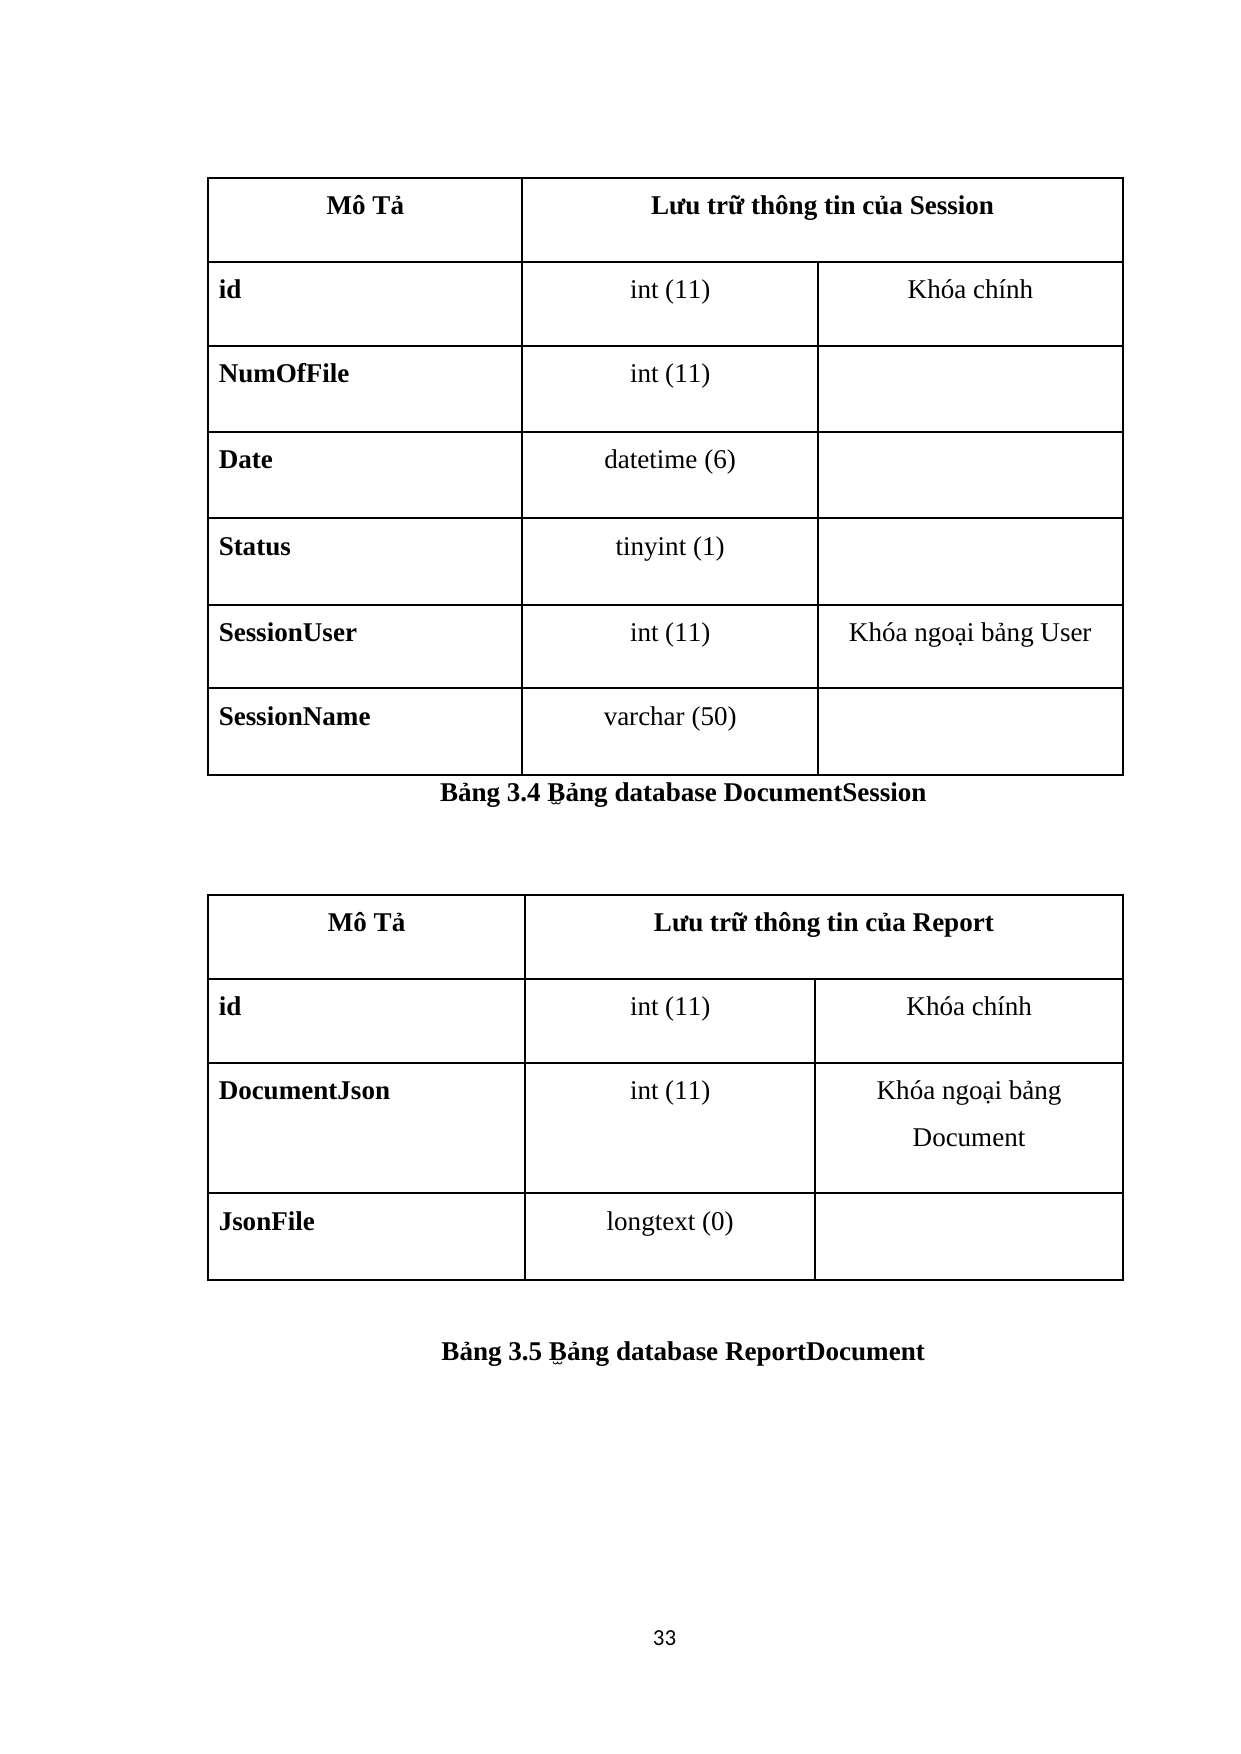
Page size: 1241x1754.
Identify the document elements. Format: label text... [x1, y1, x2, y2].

table_cell Khóa chính [819, 263, 1122, 345]
table_cell [816, 1194, 1122, 1278]
table_cell id [209, 980, 524, 1062]
table_cell datetime (6) [523, 433, 817, 517]
table_header Lưu trữ thông tin của Session [523, 179, 1122, 261]
table_cell Khóa ngoại bảng User [819, 606, 1122, 687]
table_cell longtext (0) [526, 1194, 814, 1278]
table_cell [819, 347, 1122, 431]
table_cell tinyint (1) [523, 519, 817, 603]
table_cell Status [209, 519, 521, 603]
table_cell int (11) [523, 606, 817, 687]
table_cell [819, 689, 1122, 773]
table_cell id [209, 263, 521, 345]
table_cell SessionUser [209, 606, 521, 687]
table_header Mô Tả [209, 179, 521, 261]
table_header Mô Tả [209, 896, 524, 978]
table_cell int (11) [526, 980, 814, 1062]
table_cell Khóa ngoại bảng Document [816, 1064, 1122, 1192]
table_cell NumOfFile [209, 347, 521, 431]
table_cell JsonFile [209, 1194, 524, 1278]
table_cell Date [209, 433, 521, 517]
table_cell Khóa chính [816, 980, 1122, 1062]
table_cell [819, 519, 1122, 603]
table_cell [819, 433, 1122, 517]
table_cell int (11) [523, 263, 817, 345]
table_cell DocumentJson [209, 1064, 524, 1192]
text Bảng 3.4 B̫ảng database DocumentSession [207, 776, 1122, 807]
table_header Lưu trữ thông tin của Report [526, 896, 1122, 978]
table_cell int (11) [526, 1064, 814, 1192]
text Bảng 3.5 B̫ảng database ReportDocument [207, 1336, 1122, 1367]
table_cell int (11) [523, 347, 817, 431]
table_cell SessionName [209, 689, 521, 773]
table_cell varchar (50) [523, 689, 817, 773]
